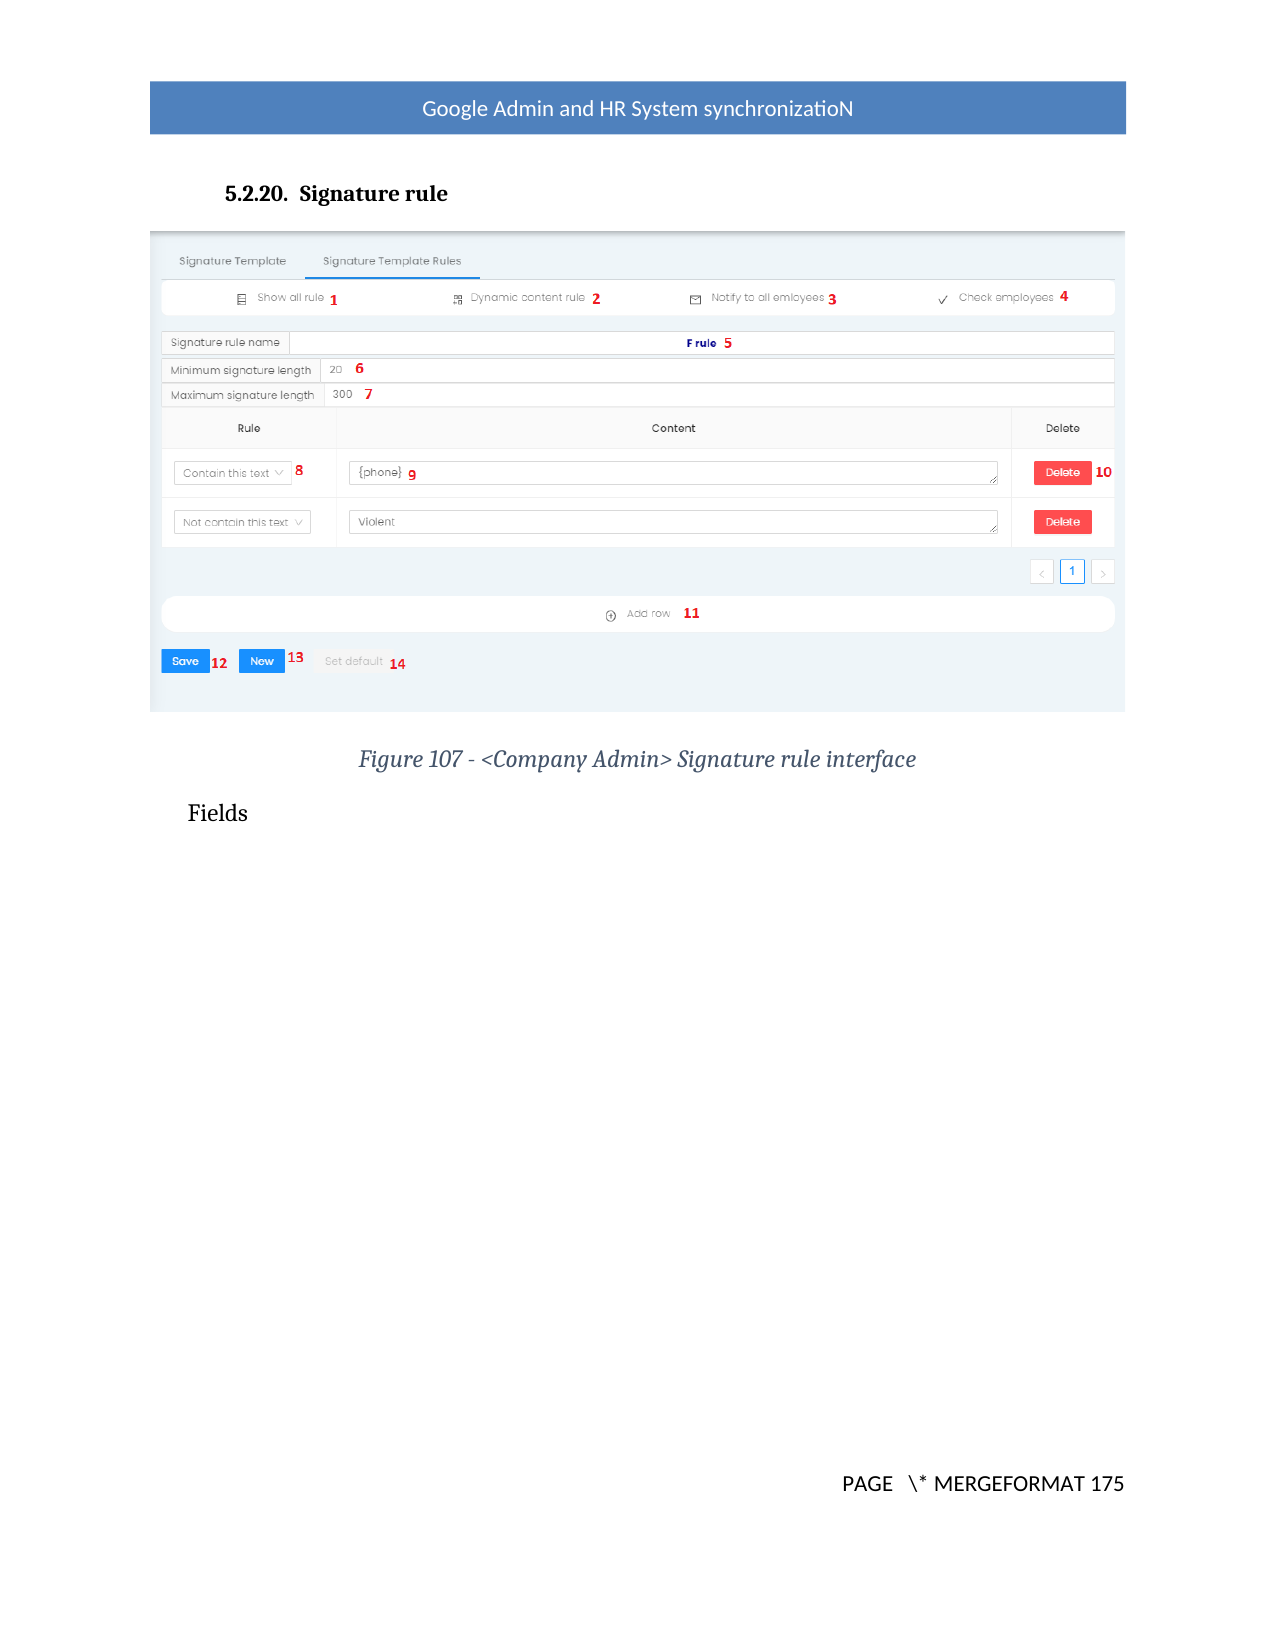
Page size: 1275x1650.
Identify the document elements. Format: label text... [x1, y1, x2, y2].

picture [150, 231, 1125, 712]
text Fields [187, 799, 1125, 828]
subtitle Signature rule [225, 181, 1125, 207]
text Figure 107 - <Company Admin> Signature rule interface [150, 745, 1125, 774]
